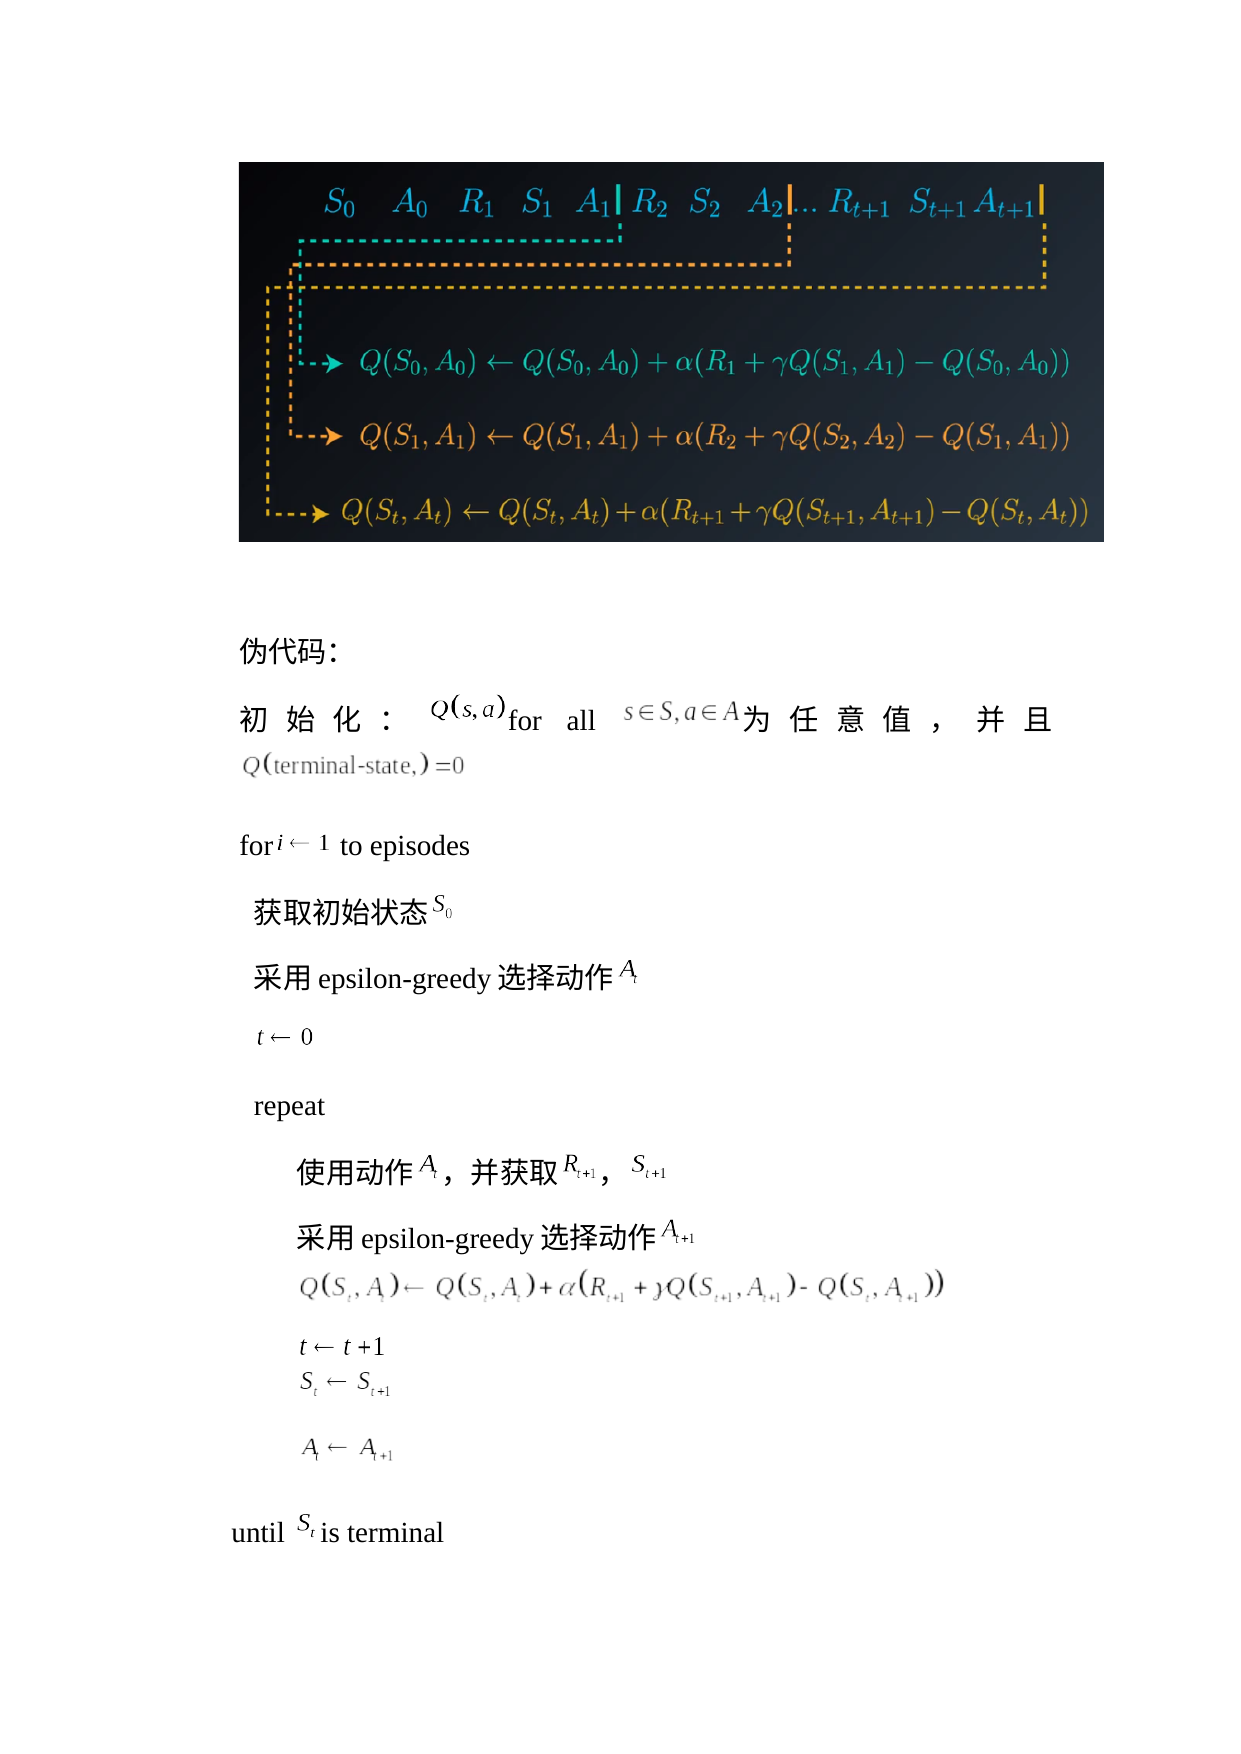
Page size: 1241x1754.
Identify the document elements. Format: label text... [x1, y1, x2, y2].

picture [238, 162, 1104, 542]
list 伪代码： [239, 617, 1053, 682]
list repeat [239, 1072, 1053, 1137]
text until is terminal [187, 1494, 1053, 1559]
list 初始化：for all 为任意值，并且 [239, 682, 1053, 812]
list 采用epsilon-greedy选择动作 [239, 942, 1053, 1007]
list 采用epsilon-greedy选择动作 [239, 1202, 1053, 1267]
list for to episodes [239, 812, 1053, 877]
list 使用动作，并获取， [239, 1137, 1053, 1202]
list 获取初始状态 [239, 877, 1053, 942]
